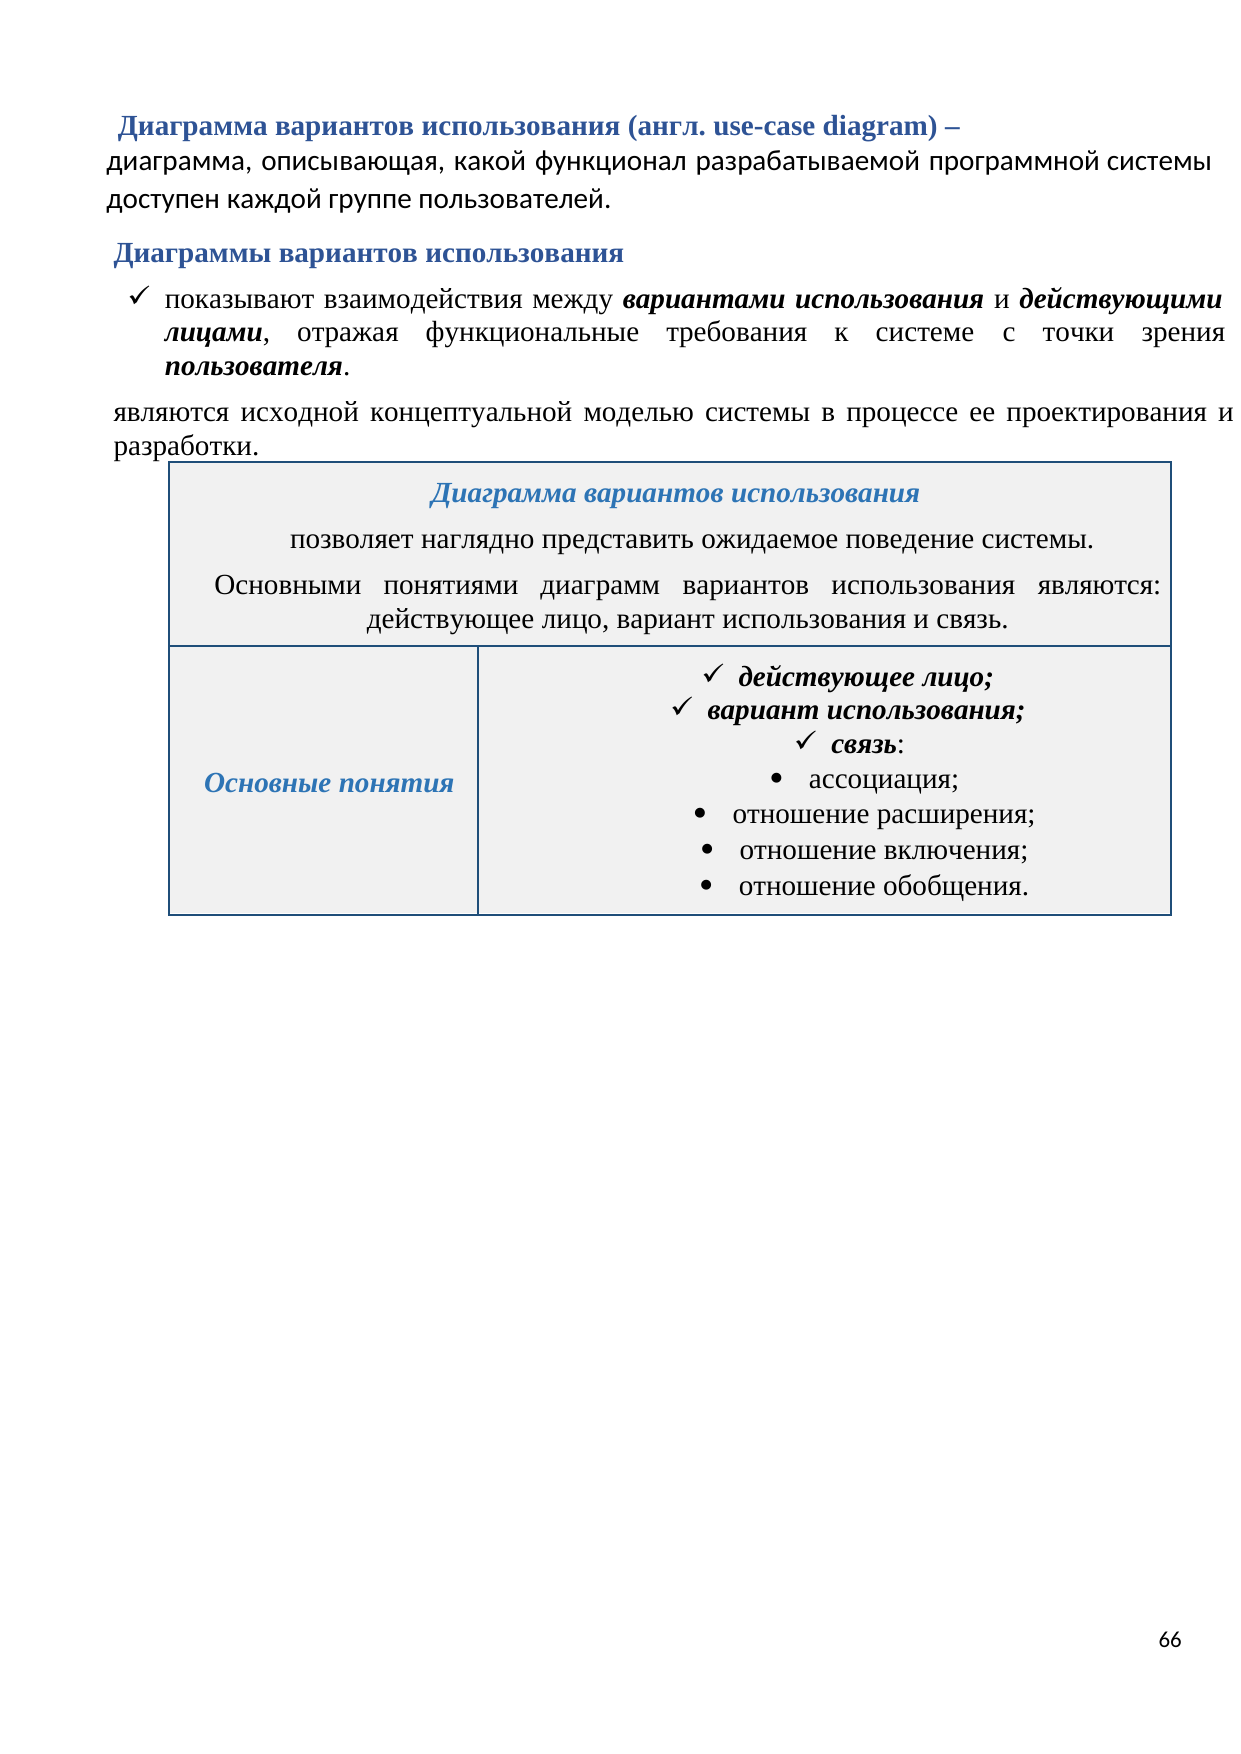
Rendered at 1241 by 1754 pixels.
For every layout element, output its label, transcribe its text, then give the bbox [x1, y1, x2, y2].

table_header Диаграмма вариантов использования позволяет наглядно представить ожидаемое поведение системы. Основными понятиями диаграмм вариантов использования являются: действующее лицо, вариант использования и связь. [170, 463, 1170, 645]
text Диаграммы вариантов использования [113, 235, 1234, 269]
text диаграмма, описывающая, какой функционал разрабатываемой программной системы доступен каждой группе пользователей. [106, 142, 1234, 216]
list показывают взаимодействия между вариантами использования и действующими лицами, отражая функциональные требования к системе с точки зрения пользователя. [127, 281, 1225, 382]
table_cell Основные понятия [170, 647, 477, 913]
text Диаграмма вариантов использования (англ. use-case diagram) – [118, 108, 1234, 142]
table_cell действующее лицо; вариант использования; связь: ассоциация; отношение расширения; отношение включения; отношение обобщения. [479, 647, 1170, 913]
text являются исходной концептуальной моделью системы в процессе ее проектирования и разработки. [113, 394, 1234, 461]
